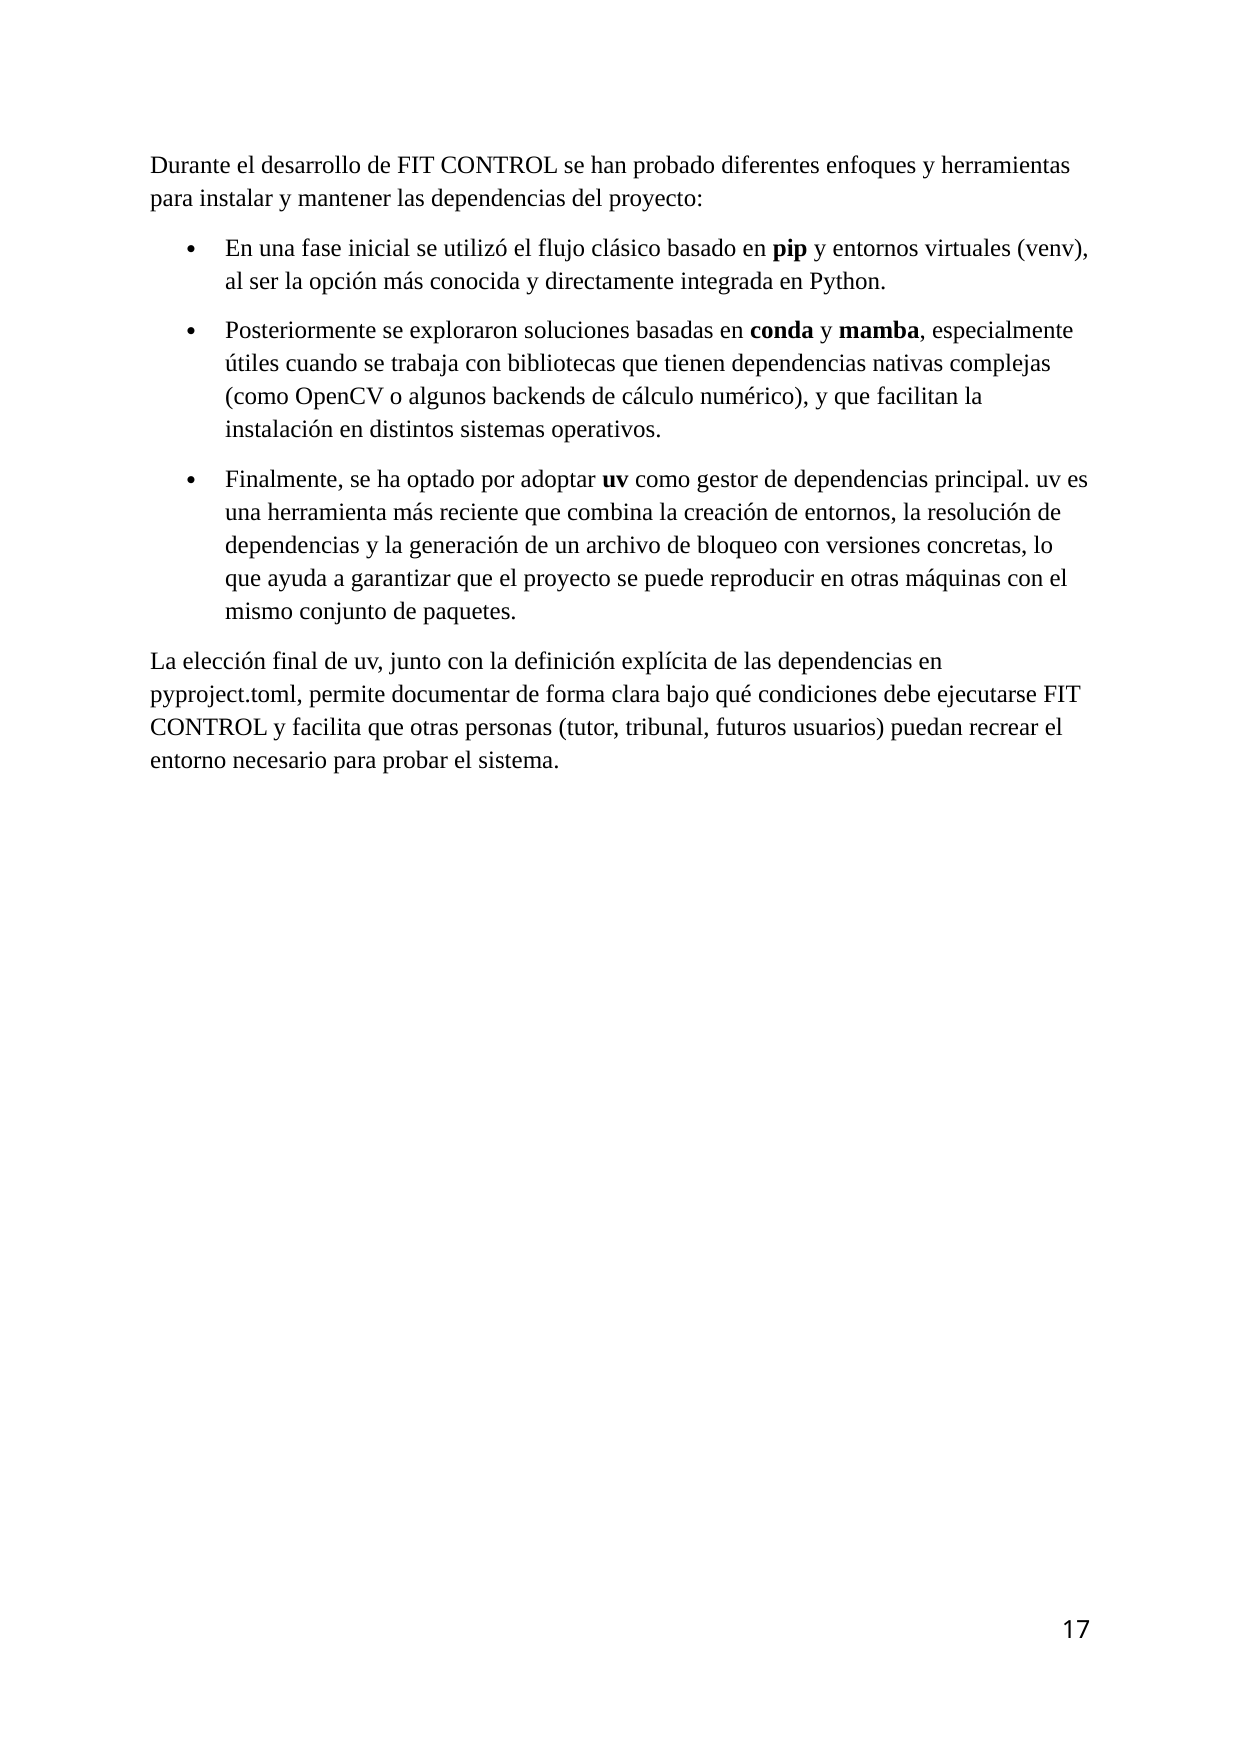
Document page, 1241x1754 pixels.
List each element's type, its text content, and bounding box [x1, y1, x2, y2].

text Durante el desarrollo de FIT CONTROL se han probado diferentes enfoques y herramientas para instalar y mantener las dependencias del proyecto: [150, 150, 1090, 212]
list Finalmente, se ha optado por adoptar uv como gestor de dependencias principal. uv es una herramienta más reciente que combina la creación de entornos, la resolución de dependencias y la generación de un archivo de bloqueo con versiones concretas, lo que ayuda a garantizar que el proyecto se puede reproducir en otras máquinas con el mismo conjunto de paquetes. [187, 464, 1090, 625]
text La elección final de uv, junto con la definición explícita de las dependencias en pyproject.toml, permite documentar de forma clara bajo qué condiciones debe ejecutarse FIT CONTROL y facilita que otras personas (tutor, tribunal, futuros usuarios) puedan recrear el entorno necesario para probar el sistema. [150, 646, 1090, 774]
list Posteriormente se exploraron soluciones basadas en conda y mamba, especialmente útiles cuando se trabaja con bibliotecas que tienen dependencias nativas complejas (como OpenCV o algunos backends de cálculo numérico), y que facilitan la instalación en distintos sistemas operativos. [187, 315, 1090, 443]
list En una fase inicial se utilizó el flujo clásico basado en pip y entornos virtuales (venv), al ser la opción más conocida y directamente integrada en Python. [187, 233, 1090, 294]
